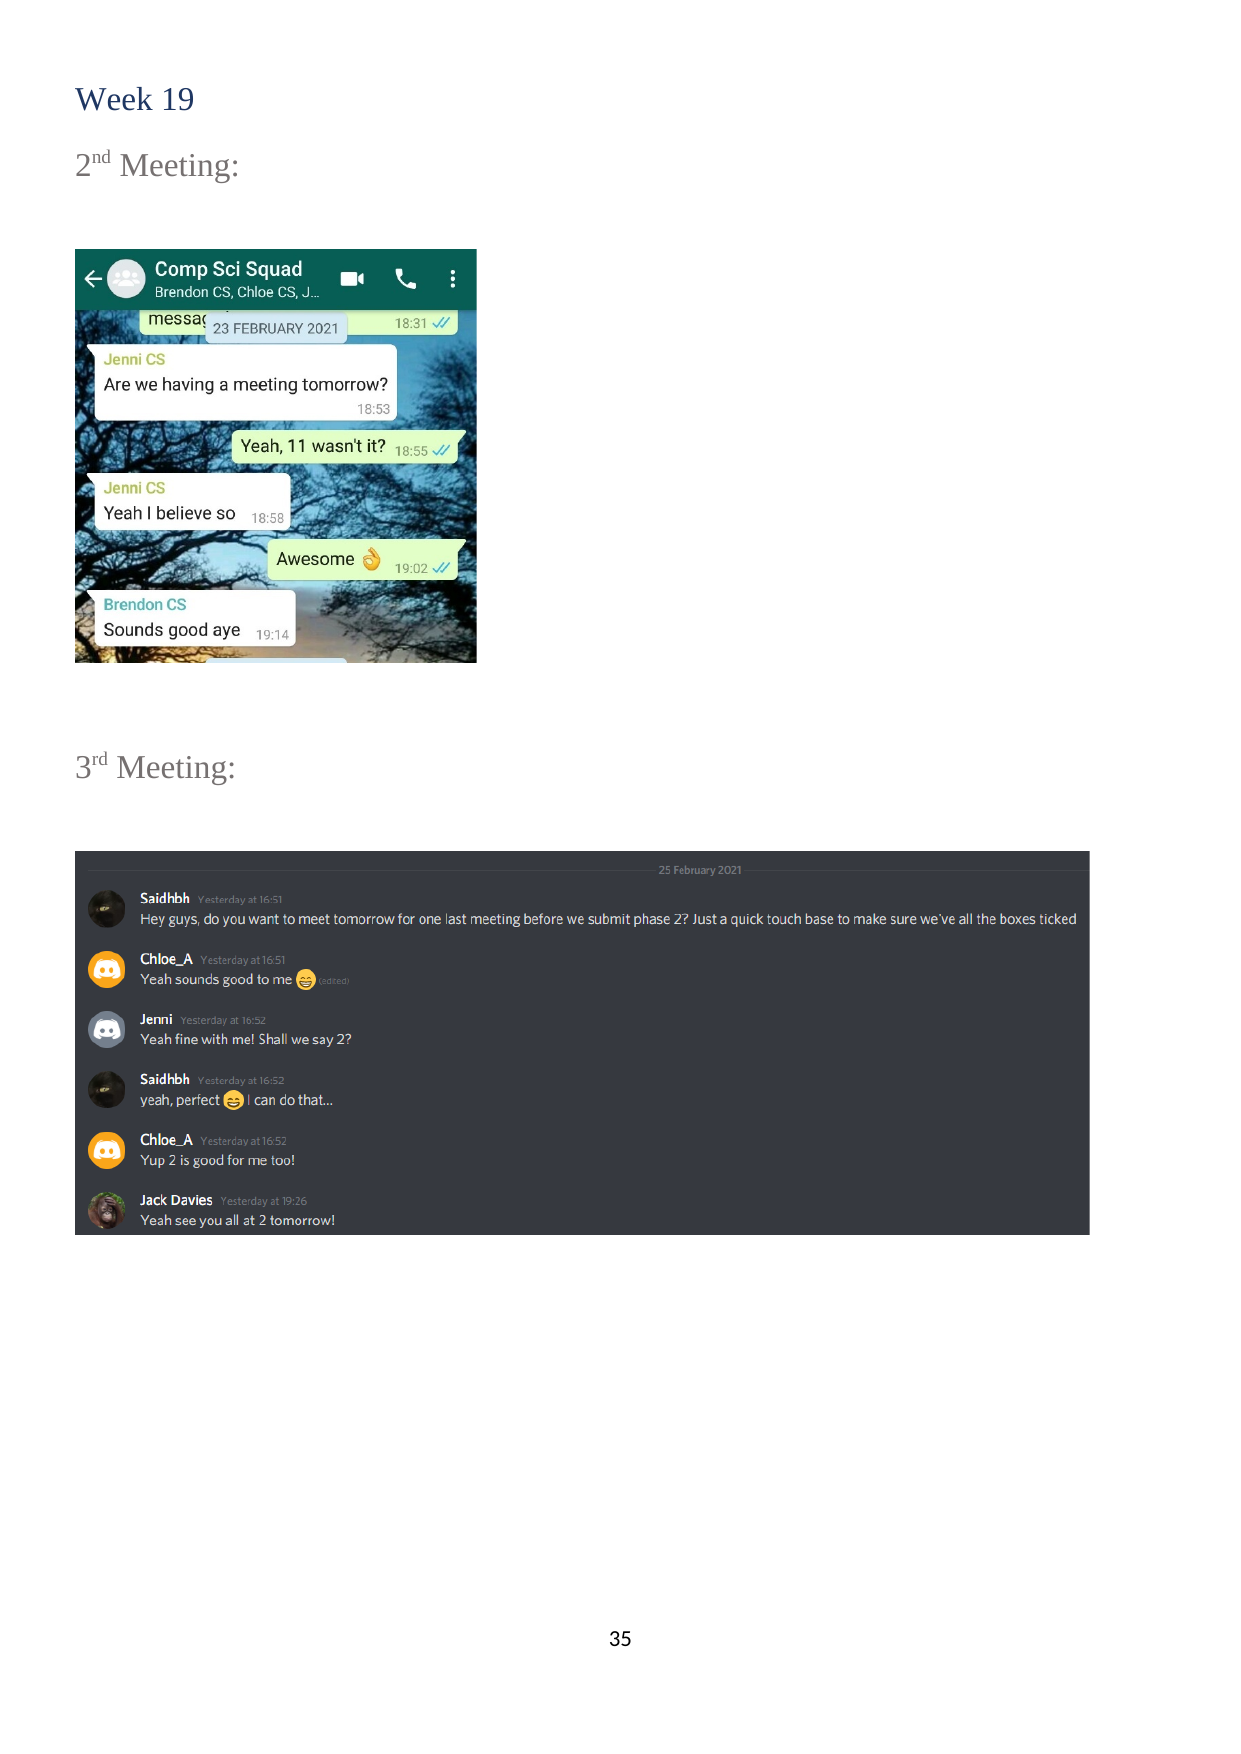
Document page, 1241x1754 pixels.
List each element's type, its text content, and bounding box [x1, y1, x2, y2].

text 3rd Meeting: [75, 748, 1165, 786]
picture [75, 249, 477, 663]
text 2nd Meeting: [75, 146, 1165, 184]
picture [75, 851, 1090, 1235]
subtitle Week 19 [75, 79, 1165, 117]
